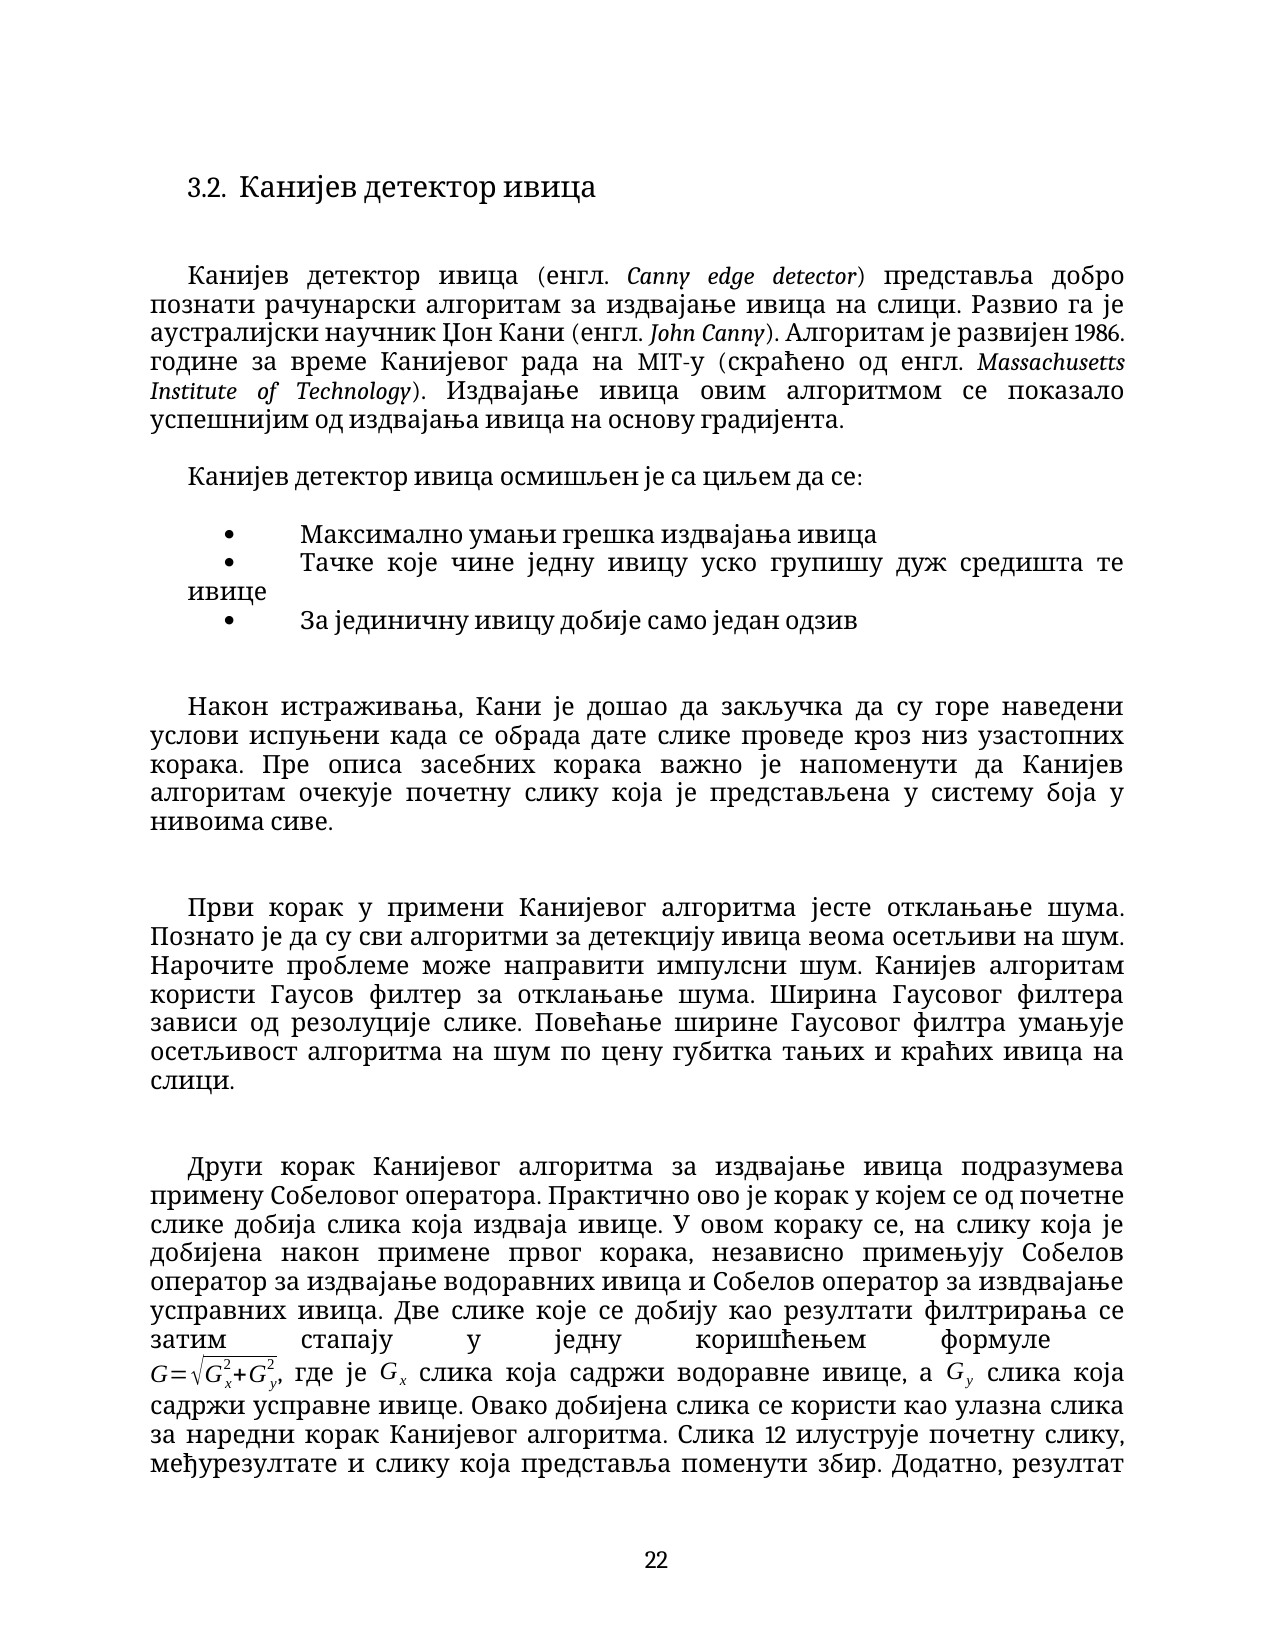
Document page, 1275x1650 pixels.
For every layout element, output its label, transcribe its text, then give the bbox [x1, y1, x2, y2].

text Први корак у примени Канијевог алгоритма јесте отклањање шума. Познато је да су сви алгоритми за детекцију ивица веома осетљиви на шум. Нарочите проблеме може направити импулсни шум. Канијев алгоритам користи Гаусов филтер за отклањање шума. Ширина Гаусовог филтера зависи од резолуције слике. Повећање ширине Гаусовог филтра умањује осетљивост алгоритма на шум по цену губитка тањих и краћих ивица на слици. [150, 894, 1125, 1096]
text Канијев детектор ивица (енгл. Canny edge detector) представља добро познати рачунарски алгоритам за издвајање ивица на слици. Развио га је аустралијски научник Џон Кани (енгл. John Canny). Алгоритам је развијен 1986. године за време Канијевог рада на MIT-у (скраћено од енгл. Massachusetts Institute of Technology). Издвајање ивица овим алгоритмом се показало успешнијим од издвајања ивица на основу градијента. [150, 262, 1125, 434]
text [150, 1153, 1125, 1478]
list За јединичну ивицу добије само један одзив [187, 607, 1125, 636]
text Након истраживања, Кани је дошао да закључка да су горе наведени услови испуњени када се обрада дате слике проведе кроз низ узастопних корака. Пре описа засебних корака важно је напоменути да Канијев алгоритам очекује почетну слику која је представљена у систему боја у нивоима сиве. [150, 693, 1125, 837]
subtitle Канијев детектор ивица [187, 171, 1125, 204]
list Максимално умањи грешка издвајања ивица [187, 521, 1125, 549]
list Тачке које чине једну ивицу уско групишу дуж средишта те ивице [187, 549, 1125, 607]
text Канијев детектор ивица осмишљен је са циљем да се: [150, 463, 1125, 492]
